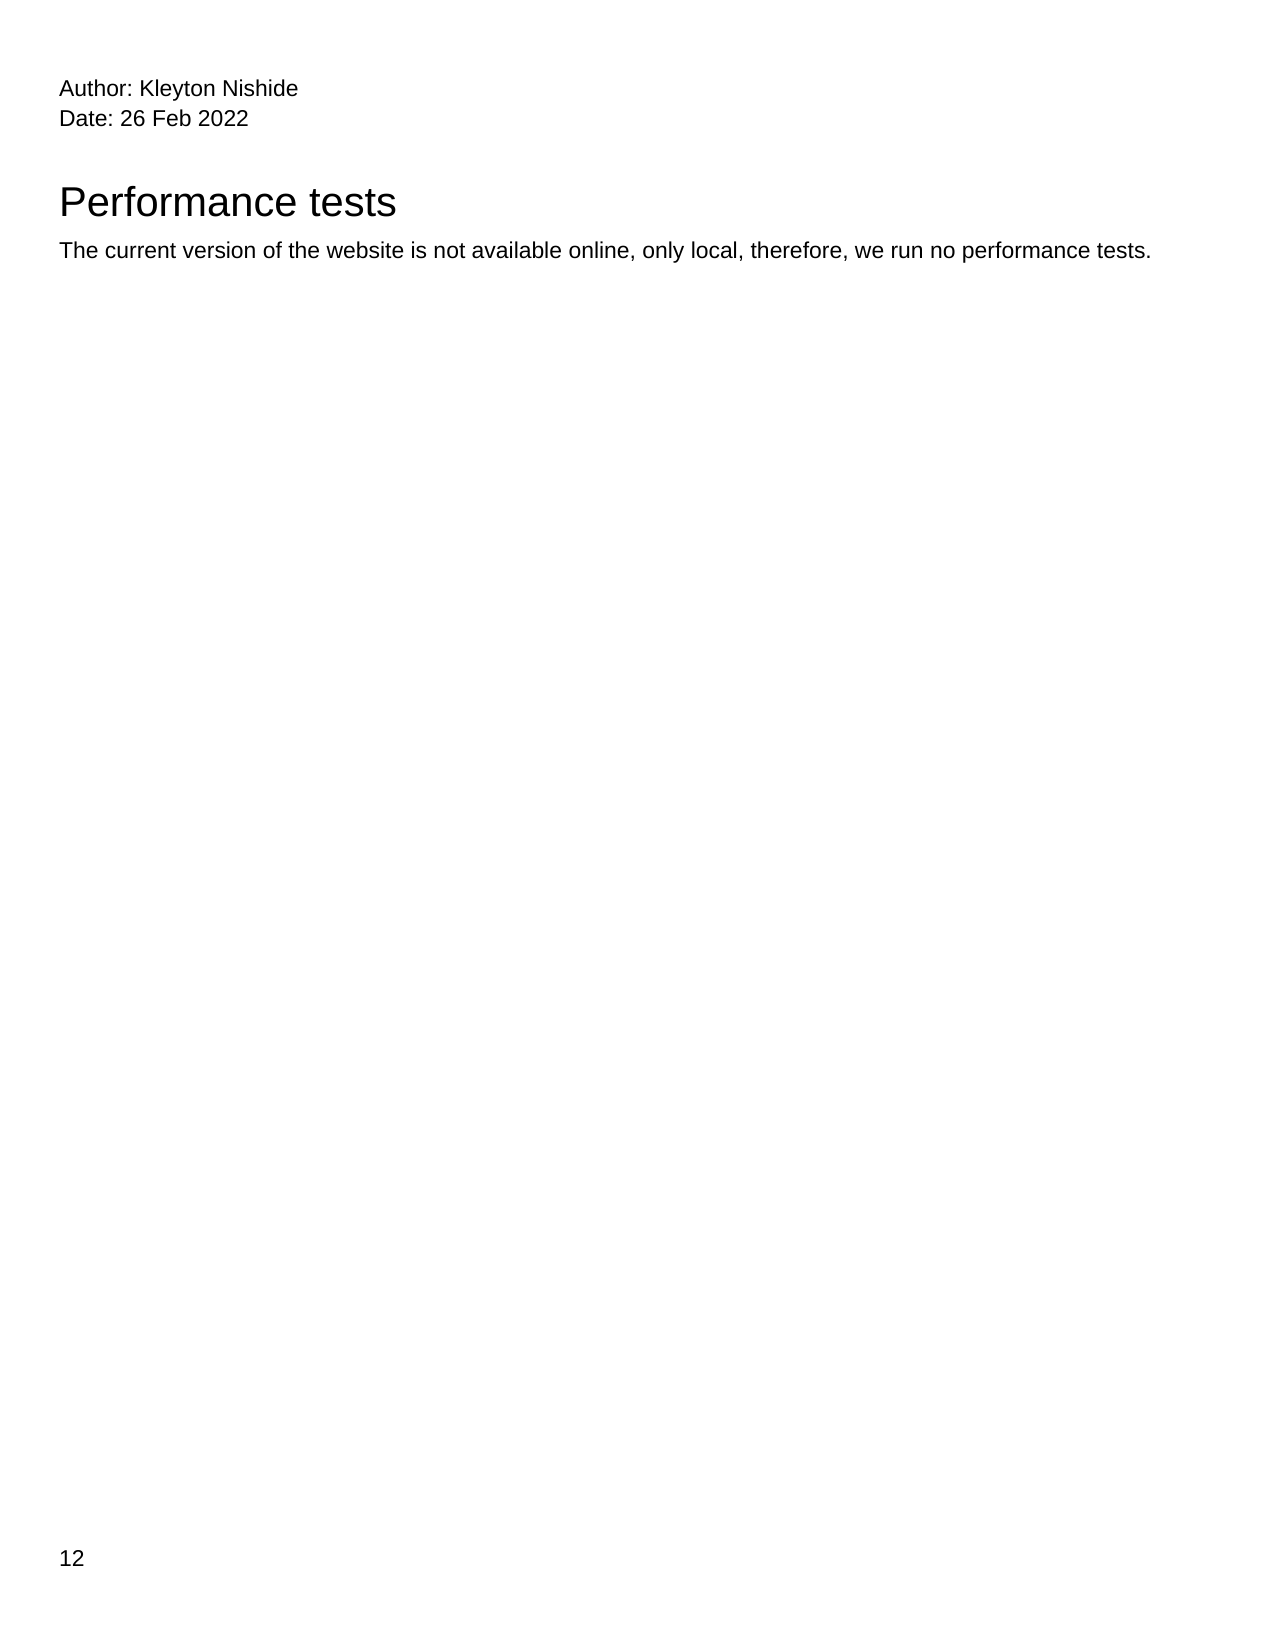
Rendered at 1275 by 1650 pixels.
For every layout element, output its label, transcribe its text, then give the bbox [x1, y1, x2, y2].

text The current version of the website is not available online, only local, therefore, we run no performance tests. [59, 237, 1216, 264]
subtitle Performance tests [59, 177, 1216, 225]
